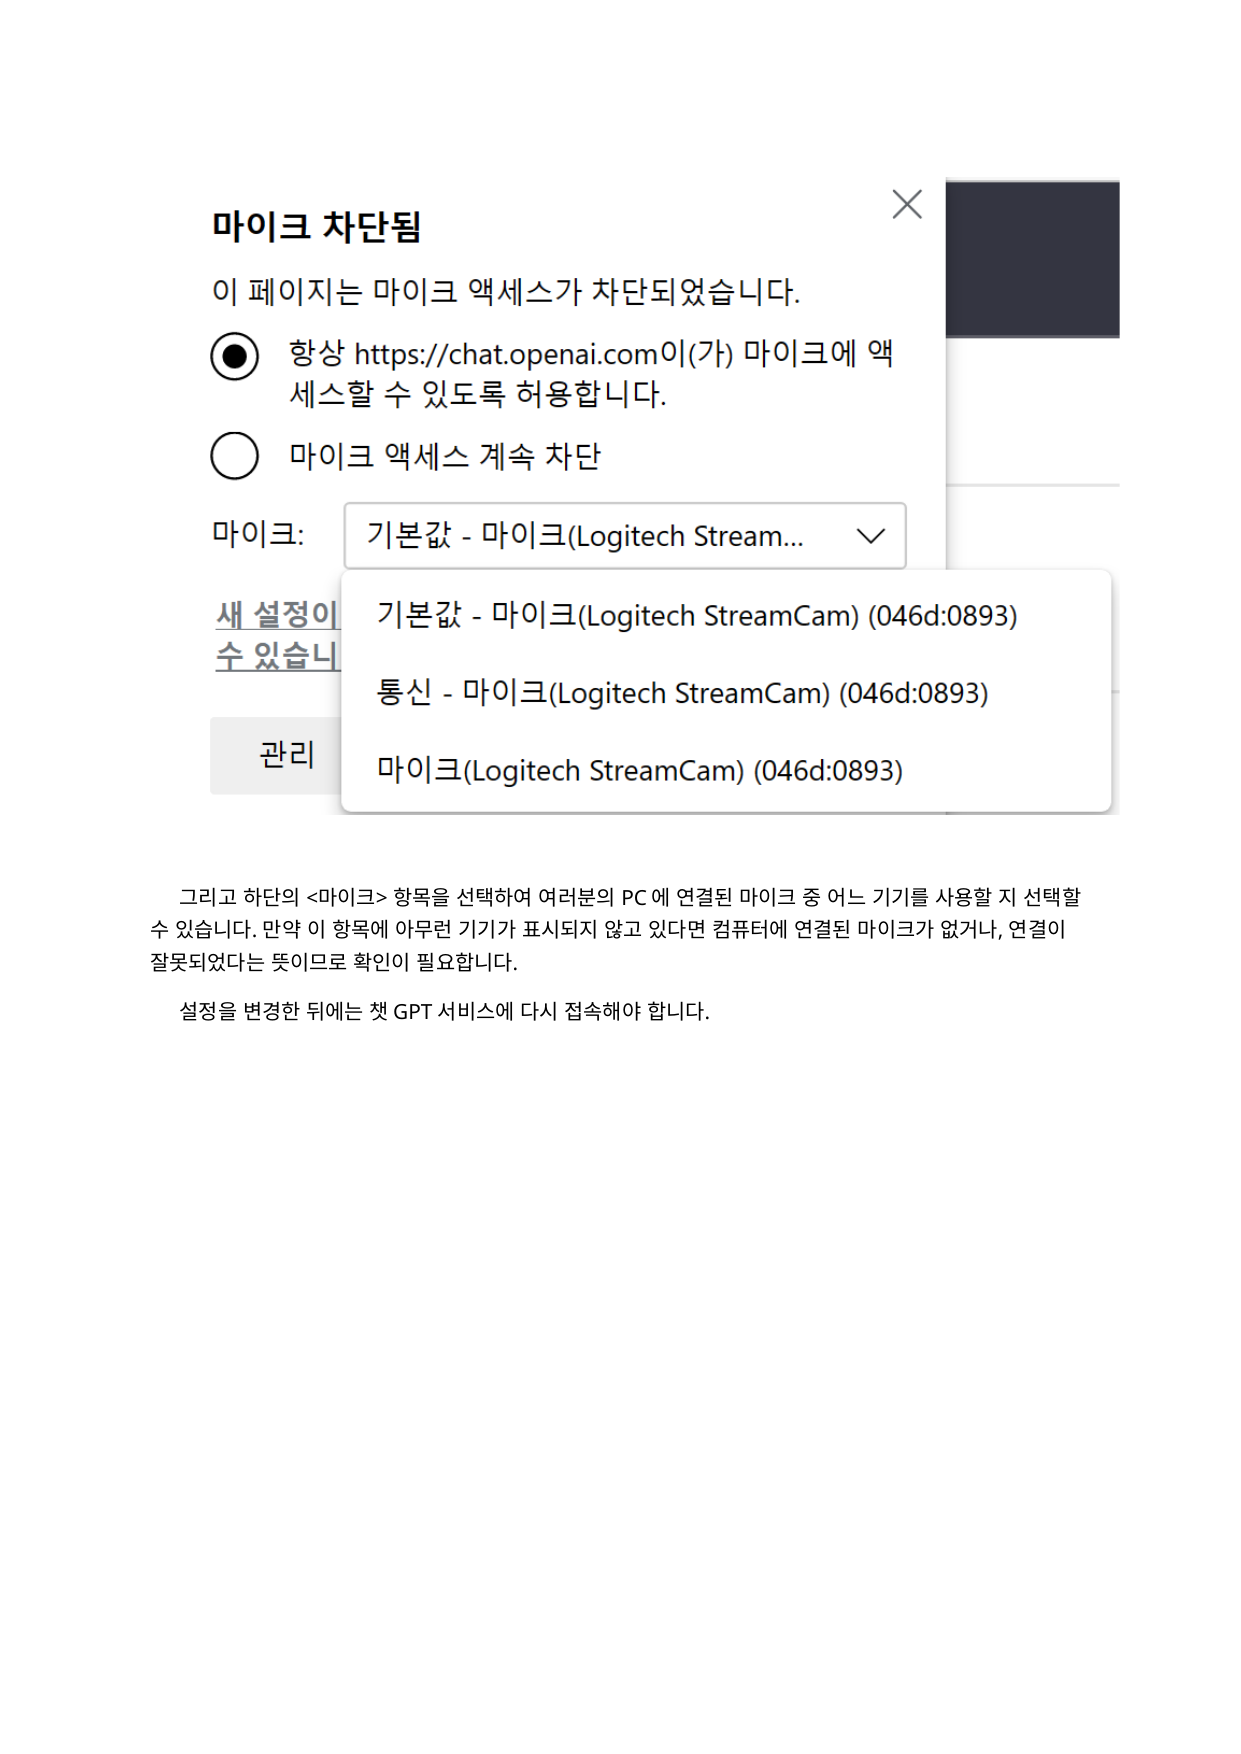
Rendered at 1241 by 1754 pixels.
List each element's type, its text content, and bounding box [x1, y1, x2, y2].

text 설정을 변경한 뒤에는 챗GPT 서비스에 다시 접속해야 합니다. [150, 996, 1090, 1026]
text 그리고 하단의 <마이크> 항목을 선택하여 여러분의 PC에 연결된 마이크 중 어느 기기를 사용할 지 선택할 수 있습니다. 만약 이 항목에 아무런 기기가 표시되지 않고 있다면 컴퓨터에 연결된 마이크가 없거나, 연결이 잘못되었다는 뜻이므로 확인이 필요합니다. [150, 881, 1090, 977]
picture [179, 177, 1120, 815]
